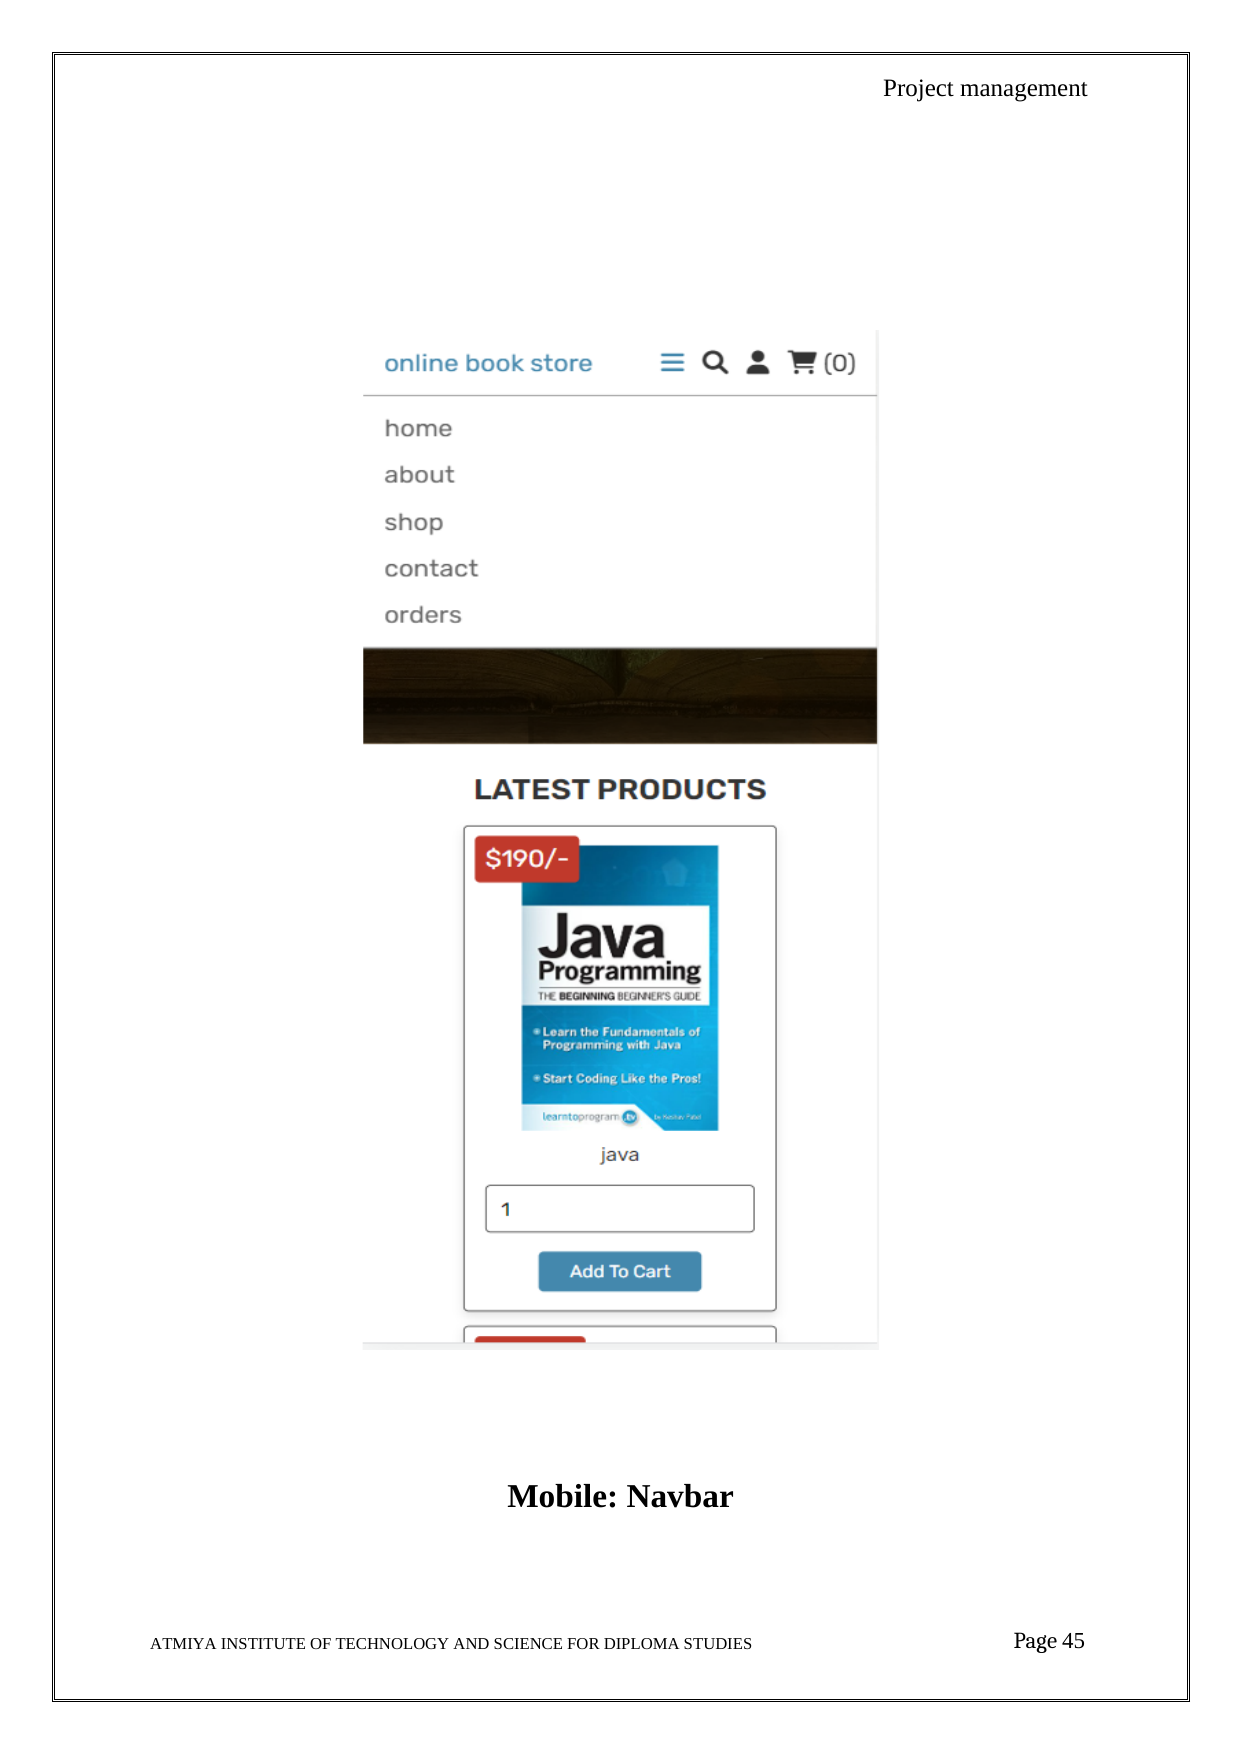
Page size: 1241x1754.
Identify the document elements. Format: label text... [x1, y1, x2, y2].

text Mobile: Navbar [242, 1477, 999, 1515]
picture [362, 330, 880, 1350]
